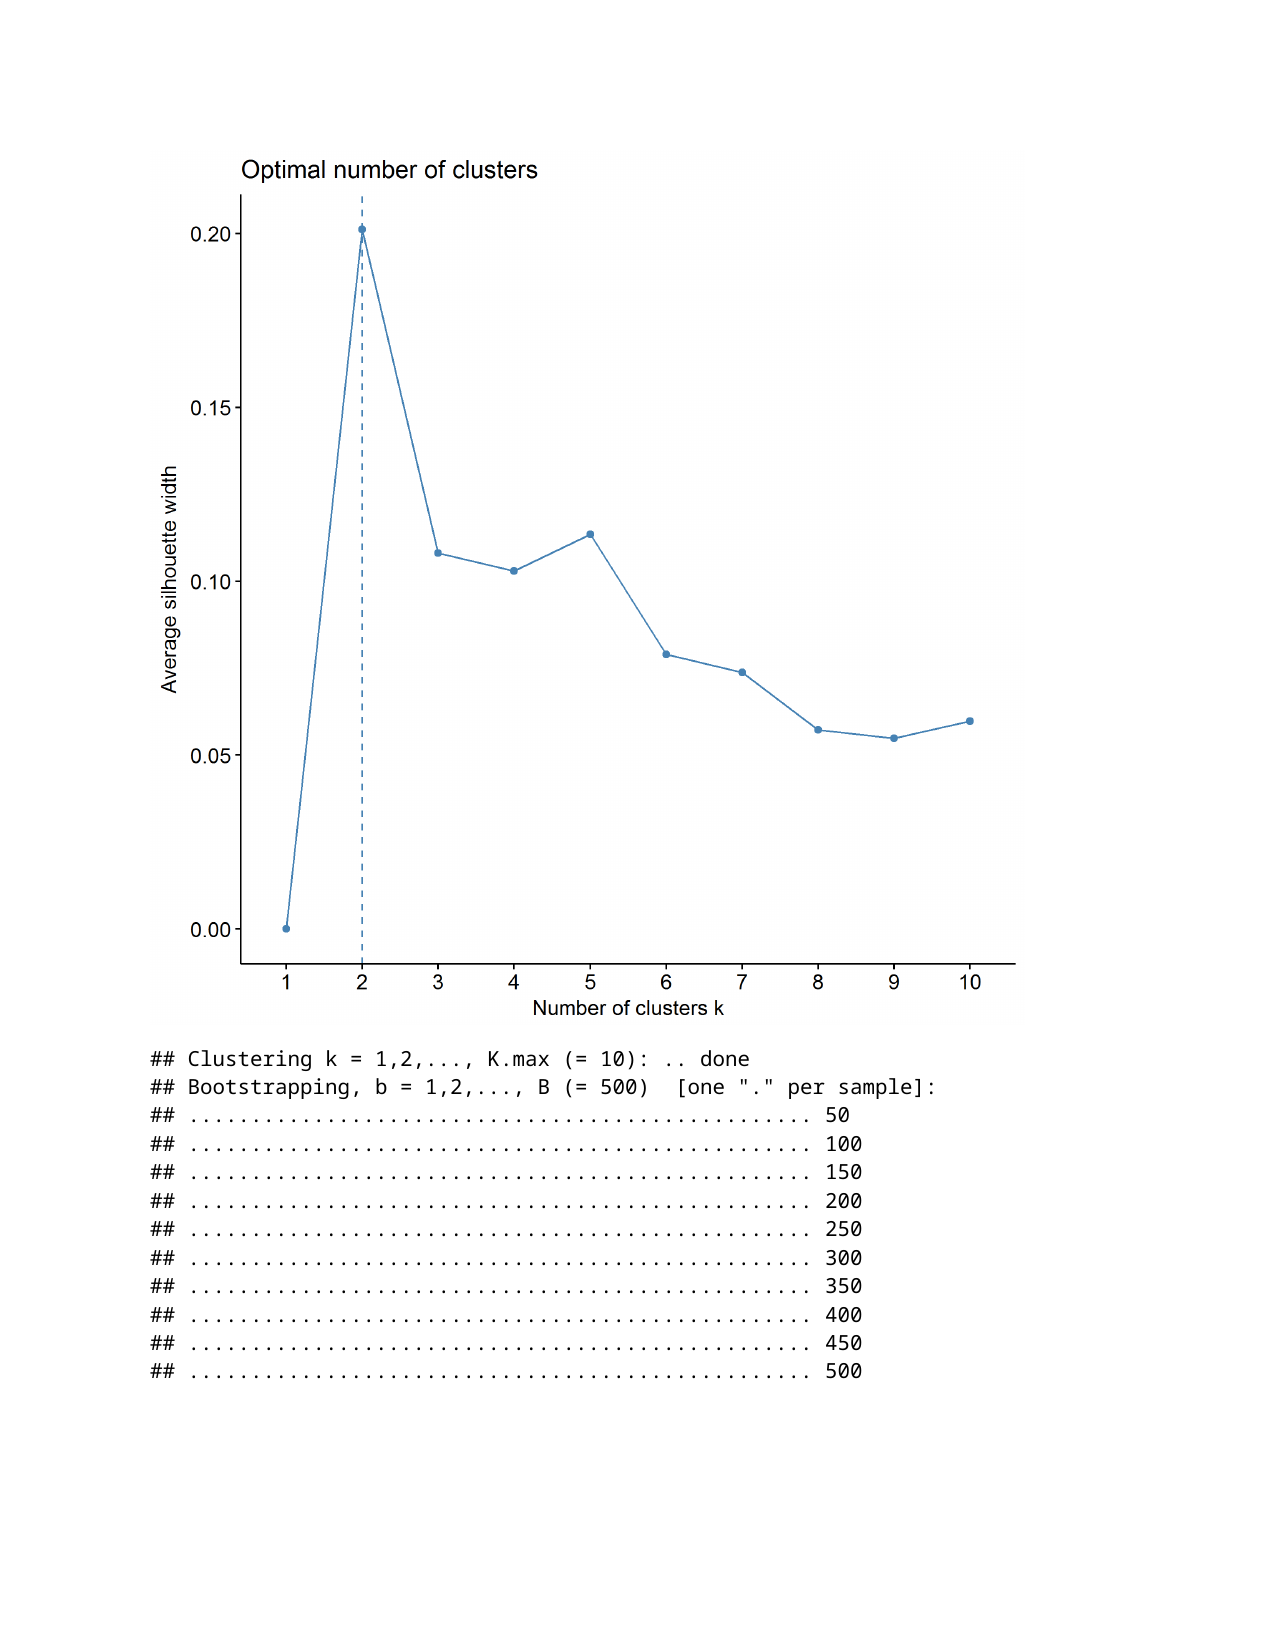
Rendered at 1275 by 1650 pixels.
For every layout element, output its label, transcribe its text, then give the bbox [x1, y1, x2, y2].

text ## Clustering k = 1,2,..., K.max (= 10): .. done ## Bootstrapping, b = 1,2,..., B (= 500) [one "." per sample]: ## .................................................. 50 ## .................................................. 100 ## .................................................. 150 ## .................................................. 200 ## .................................................. 250 ## .................................................. 300 ## .................................................. 350 ## .................................................. 400 ## .................................................. 450 ## .................................................. 500 [150, 1044, 1125, 1385]
picture [150, 150, 1025, 1025]
